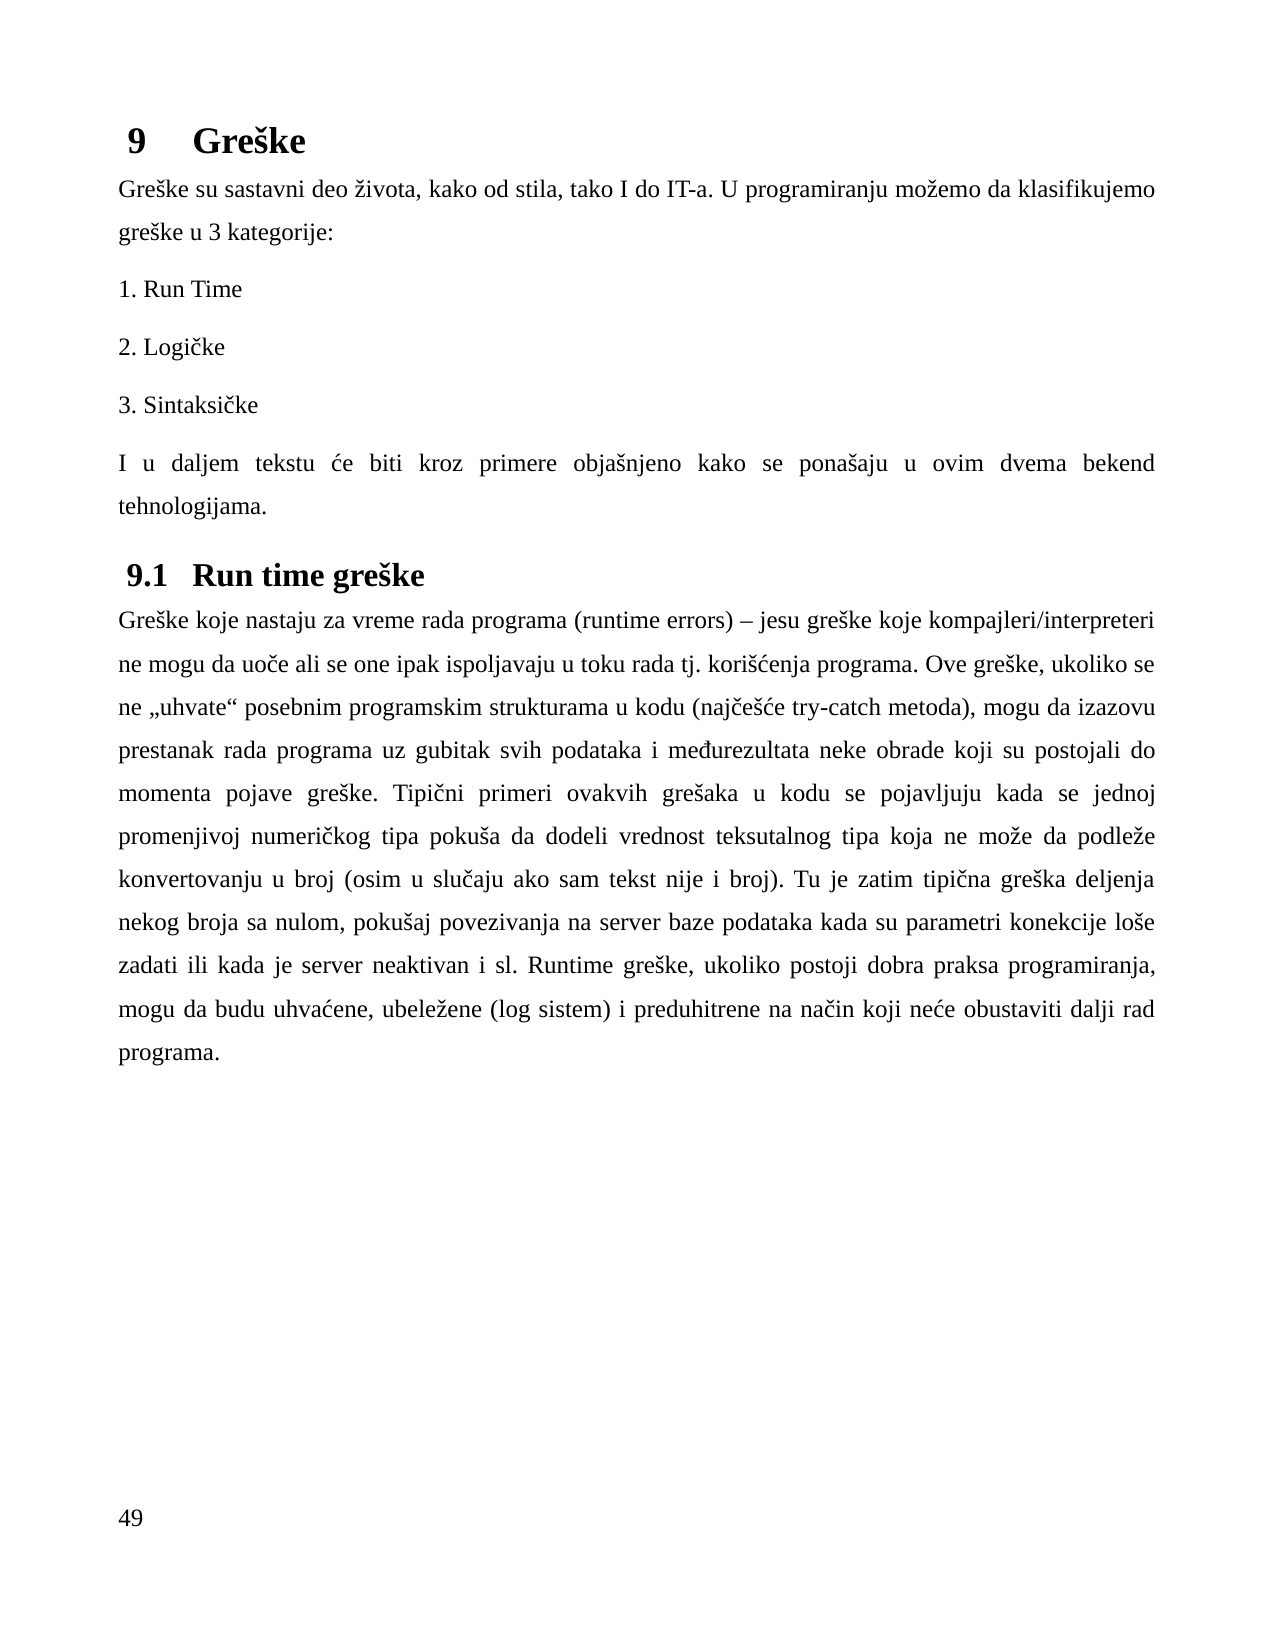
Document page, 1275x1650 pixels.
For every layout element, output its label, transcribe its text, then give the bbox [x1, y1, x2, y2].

subtitle Run time greške [118, 555, 1157, 593]
subtitle Greške [118, 118, 1157, 161]
text Greške su sastavni deo života, kako od stila, tako I do IT-a. U programiranju možemo da klasifikujemo greške u 3 kategorije: [118, 174, 1157, 246]
text 1. Run Time [118, 274, 1157, 303]
text 3. Sintaksičke [118, 390, 1157, 419]
text I u daljem tekstu će biti kroz primere objašnjeno kako se ponašaju u ovim dvema bekend tehnologijama. [118, 448, 1157, 519]
text Greške koje nastaju za vreme rada programa (runtime errors) – jesu greške koje kompajleri/interpreteri ne mogu da uoče ali se one ipak ispoljavaju u toku rada tj. korišćenja programa. Ove greške, ukoliko se ne „uhvate“ posebnim programskim strukturama u kodu (najčešće try-catch metoda), mogu da izazovu prestanak rada programa uz gubitak svih podataka i međurezultata neke obrade koji su postojali do momenta pojave greške. Tipični primeri ovakvih grešaka u kodu se pojavljuju kada se jednoj promenjivoj numeričkog tipa pokuša da dodeli vrednost teksutalnog tipa koja ne može da podleže konvertovanju u broj (osim u slučaju ako sam tekst nije i broj). Tu je zatim tipična greška deljenja nekog broja sa nulom, pokušaj povezivanja na server baze podataka kada su parametri konekcije loše zadati ili kada je server neaktivan i sl. Runtime greške, ukoliko postoji dobra praksa programiranja, mogu da budu uhvaćene, ubeležene (log sistem) i preduhitrene na način koji neće obustaviti dalji rad programa. [118, 606, 1157, 1066]
text 2. Logičke [118, 332, 1157, 361]
